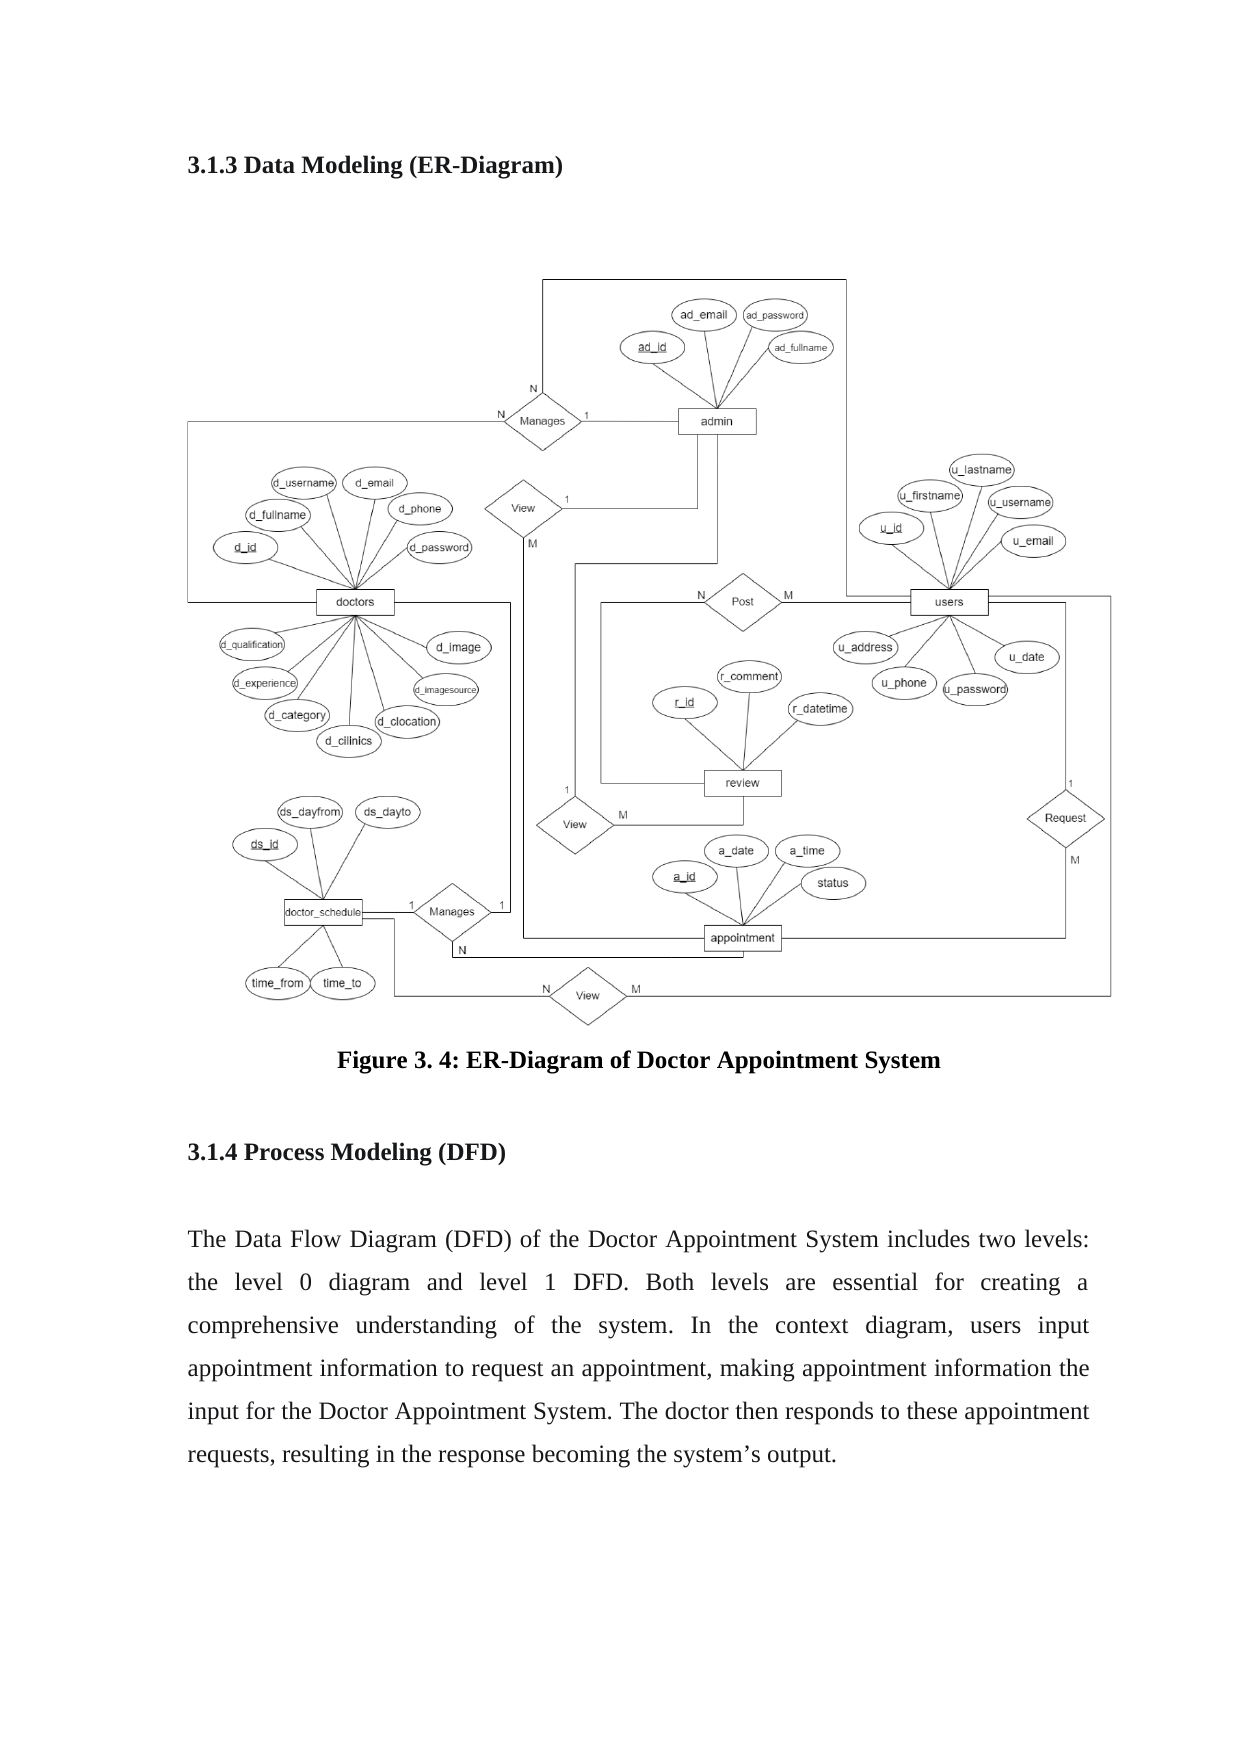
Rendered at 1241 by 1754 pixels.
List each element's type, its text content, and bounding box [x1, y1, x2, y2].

subtitle 3.1.3 Data Modeling (ER-Diagram) [187, 150, 1090, 179]
subtitle 3.1.4 Process Modeling (DFD) [187, 1137, 1090, 1166]
text Figure 3. : ER-Diagram of Doctor Appointment System [187, 1045, 1090, 1073]
text The Data Flow Diagram (DFD) of the Doctor Appointment System includes two levels: the level 0 diagram and level 1 DFD. Both levels are essential for creating a comprehensive understanding of the system. In the context diagram, users input appointment information to request an appointment, making appointment information the input for the Doctor Appointment System. The doctor then responds to these appointment requests, resulting in the response becoming the system’s output. [187, 1224, 1090, 1468]
picture [187, 279, 1113, 1026]
